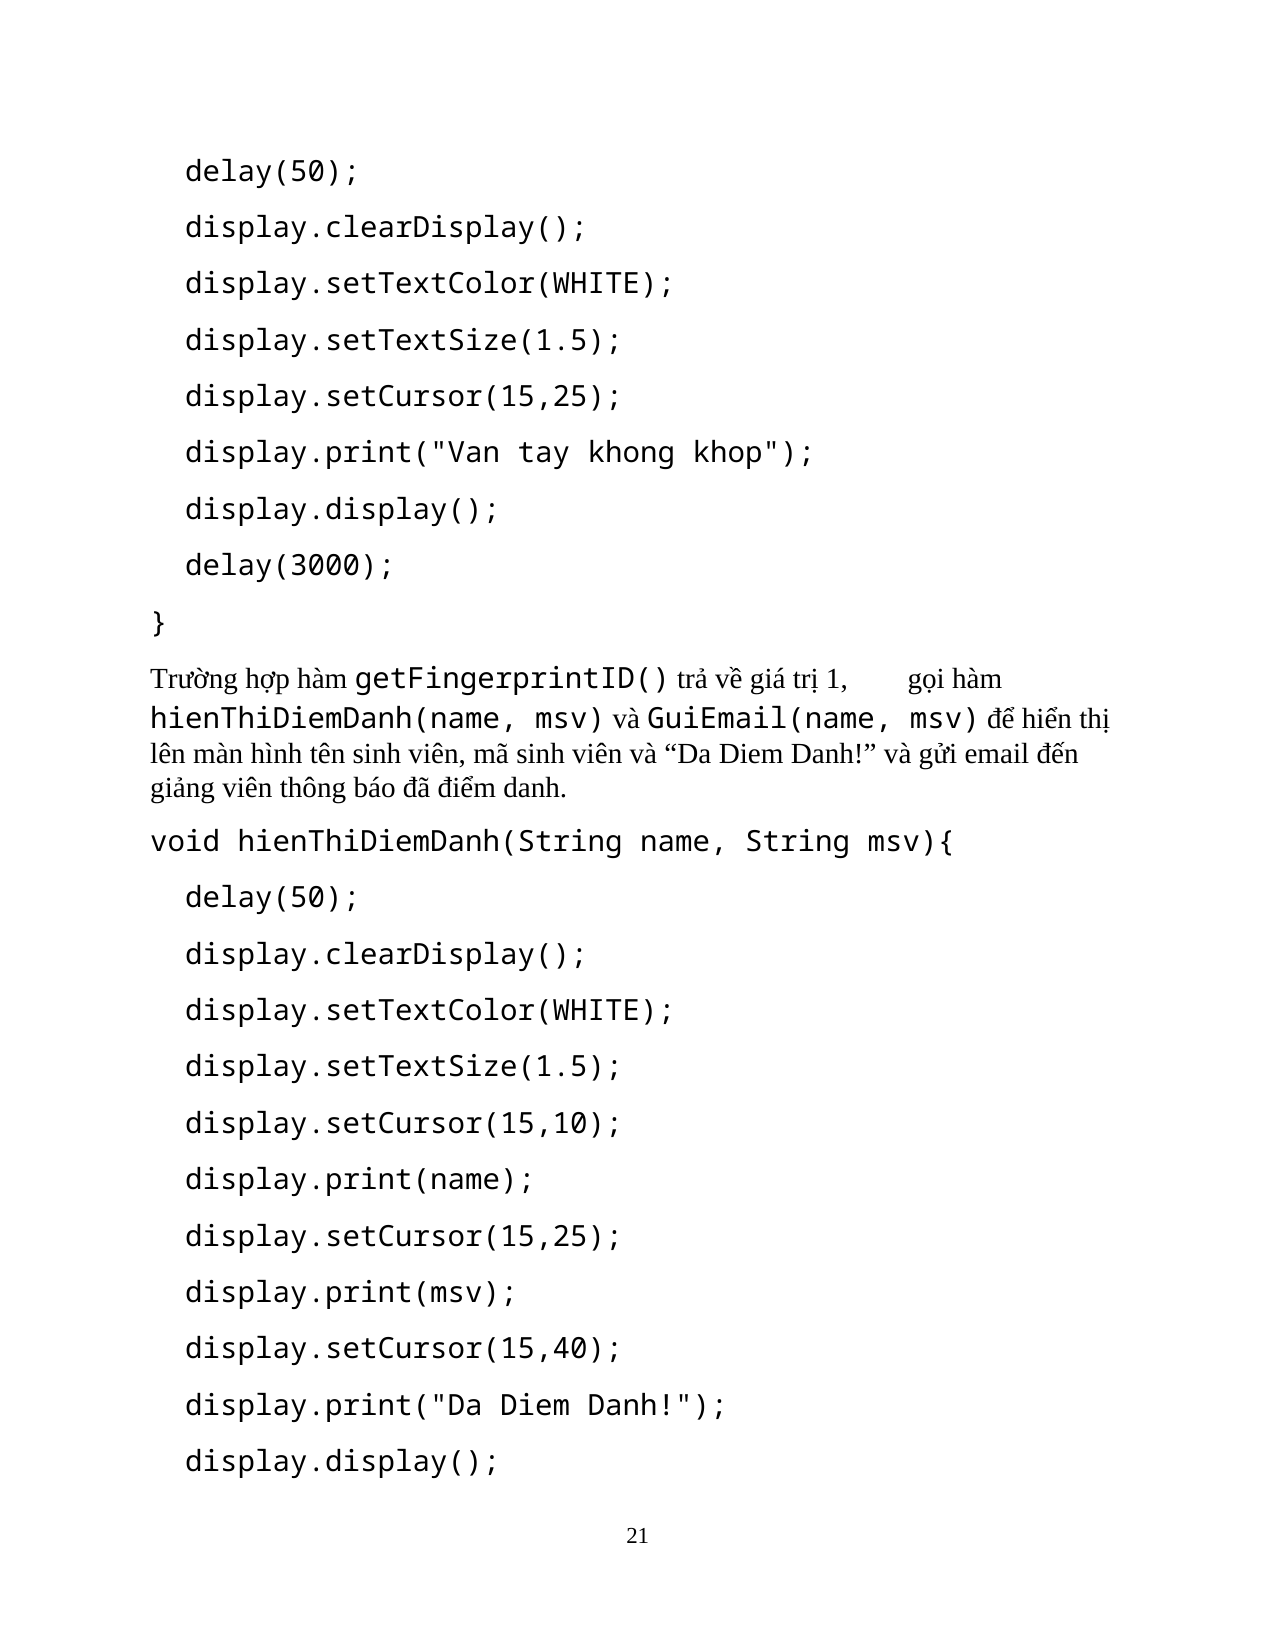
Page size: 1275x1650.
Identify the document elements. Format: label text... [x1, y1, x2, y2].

text display.clearDisplay(); [150, 933, 1125, 973]
text display.setTextColor(WHITE); [150, 263, 1125, 302]
text display.setCursor(15,25); [150, 375, 1125, 415]
text display.print(msv); [150, 1271, 1125, 1311]
text display.print("Van tay khong khop"); [150, 432, 1125, 471]
text display.print("Da Diem Danh!"); [150, 1384, 1125, 1423]
text display.setCursor(15,10); [150, 1102, 1125, 1142]
text display.clearDisplay(); [150, 206, 1125, 246]
text display.print(name); [150, 1158, 1125, 1198]
text Trường hợp hàm getFingerprintID() trả về giá trị 1, gọi hàm hienThiDiemDanh(name, msv) và GuiEmail(name, msv) để hiển thị lên màn hình tên sinh viên, mã sinh viên và “Da Diem Danh!” và gửi email đến giảng viên thông báo đã điểm danh. [150, 657, 1125, 804]
text display.setCursor(15,40); [150, 1327, 1125, 1367]
text display.setTextSize(1.5); [150, 1046, 1125, 1085]
text display.display(); [150, 488, 1125, 528]
text display.setTextSize(1.5); [150, 319, 1125, 359]
text display.display(); [150, 1440, 1125, 1480]
text display.setCursor(15,25); [150, 1215, 1125, 1254]
text } [150, 601, 1125, 641]
text display.setTextColor(WHITE); [150, 989, 1125, 1029]
text void hienThiDiemDanh(String name, String msv){ [150, 820, 1125, 860]
text delay(3000); [150, 544, 1125, 584]
text delay(50); [150, 877, 1125, 916]
text delay(50); [150, 150, 1125, 190]
